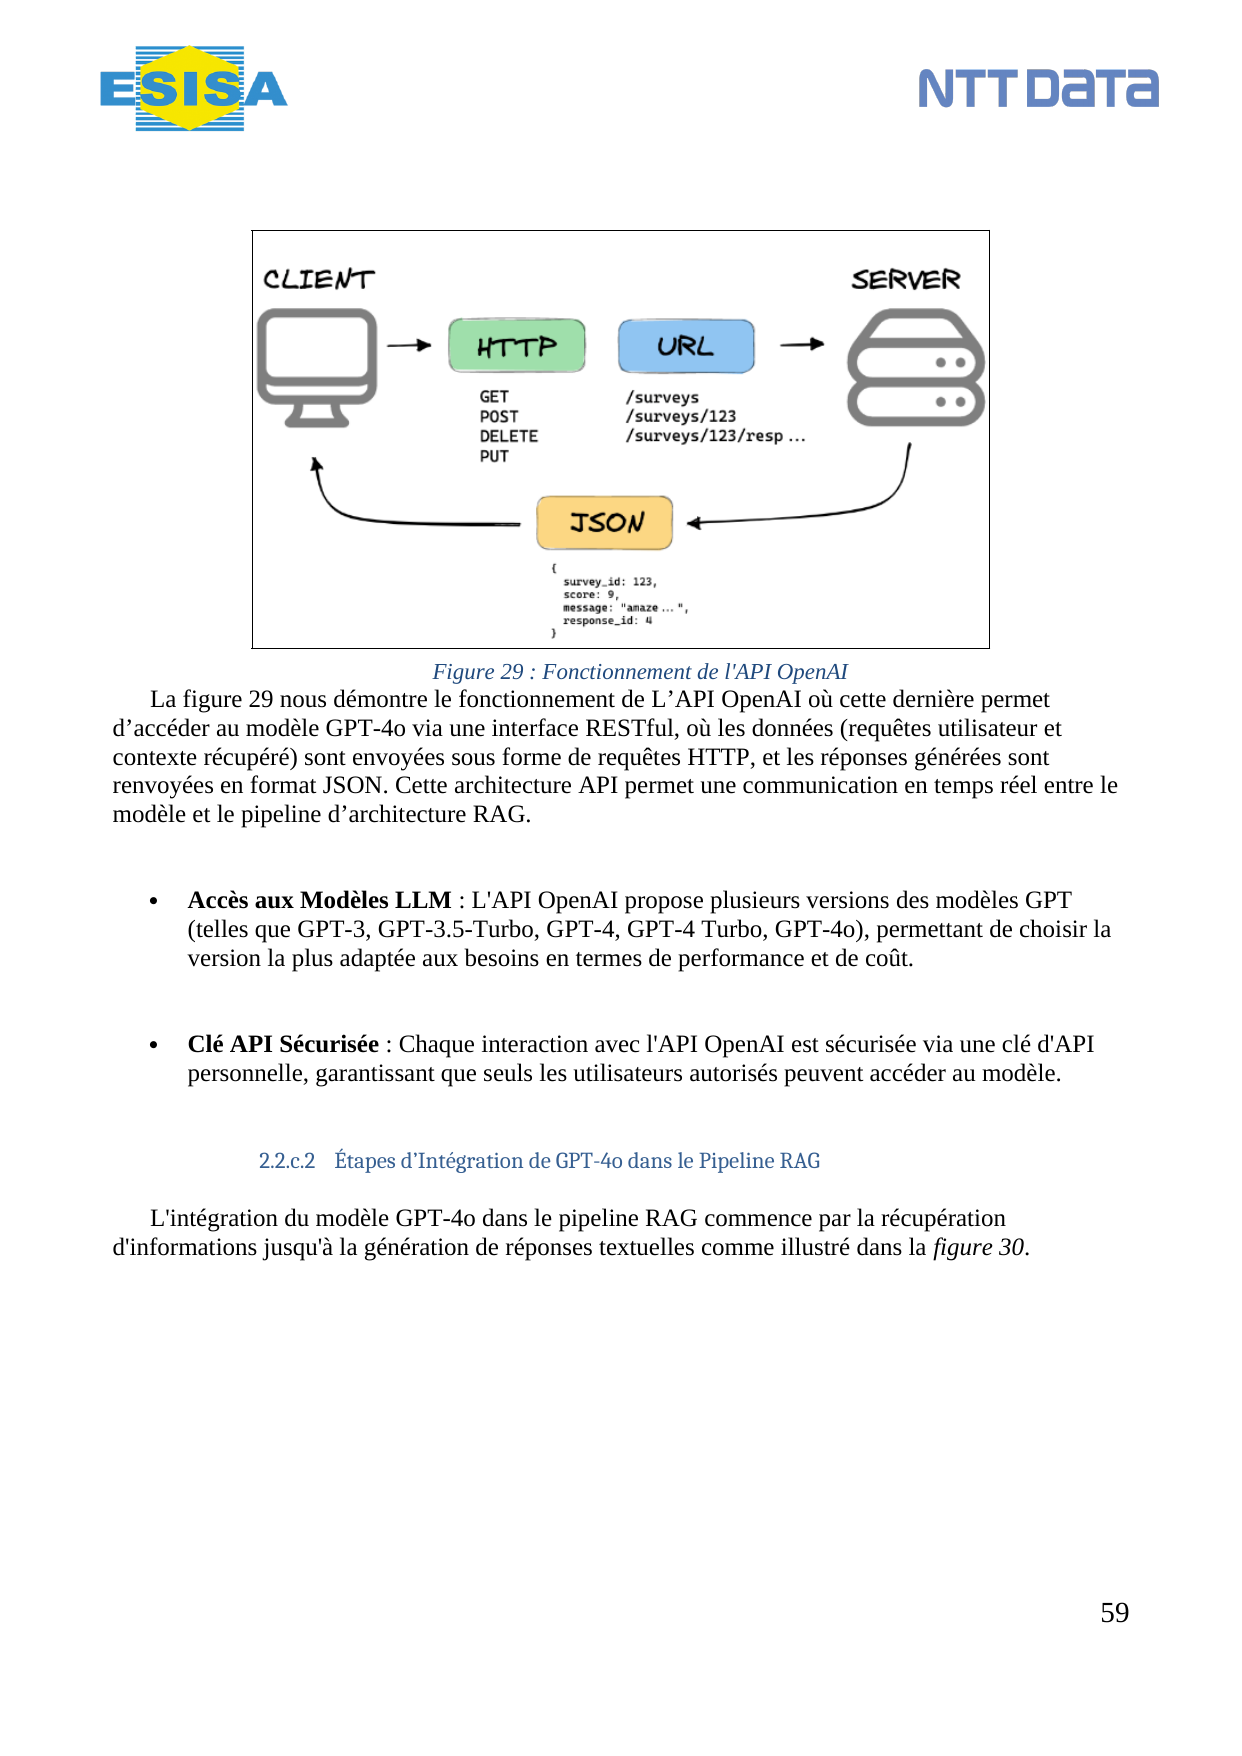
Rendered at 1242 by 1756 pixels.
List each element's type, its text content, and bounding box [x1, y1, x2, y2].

picture [253, 231, 989, 648]
picture [917, 66, 1161, 110]
text L'intégration du modèle GPT-4o dans le pipeline RAG commence par la récupération d'informations jusqu'à la génération de réponses textuelles comme illustré dans la figure 30. [112, 1203, 1129, 1261]
picture [96, 8, 295, 176]
list Clé API Sécurisée : Chaque interaction avec l'API OpenAI est sécurisée via une clé d'API personnelle, garantissant que seuls les utilisateurs autorisés peuvent accéder au modèle. [150, 1029, 1129, 1087]
subtitle Étapes d’Intégration de GPT-4o dans le Pipeline RAG [259, 1148, 1129, 1175]
list Accès aux Modèles LLM : L'API OpenAI propose plusieurs versions des modèles GPT (telles que GPT-3, GPT-3.5-Turbo, GPT-4, GPT-4 Turbo, GPT-4o), permettant de choisir la version la plus adaptée aux besoins en termes de performance et de coût. [150, 885, 1129, 972]
